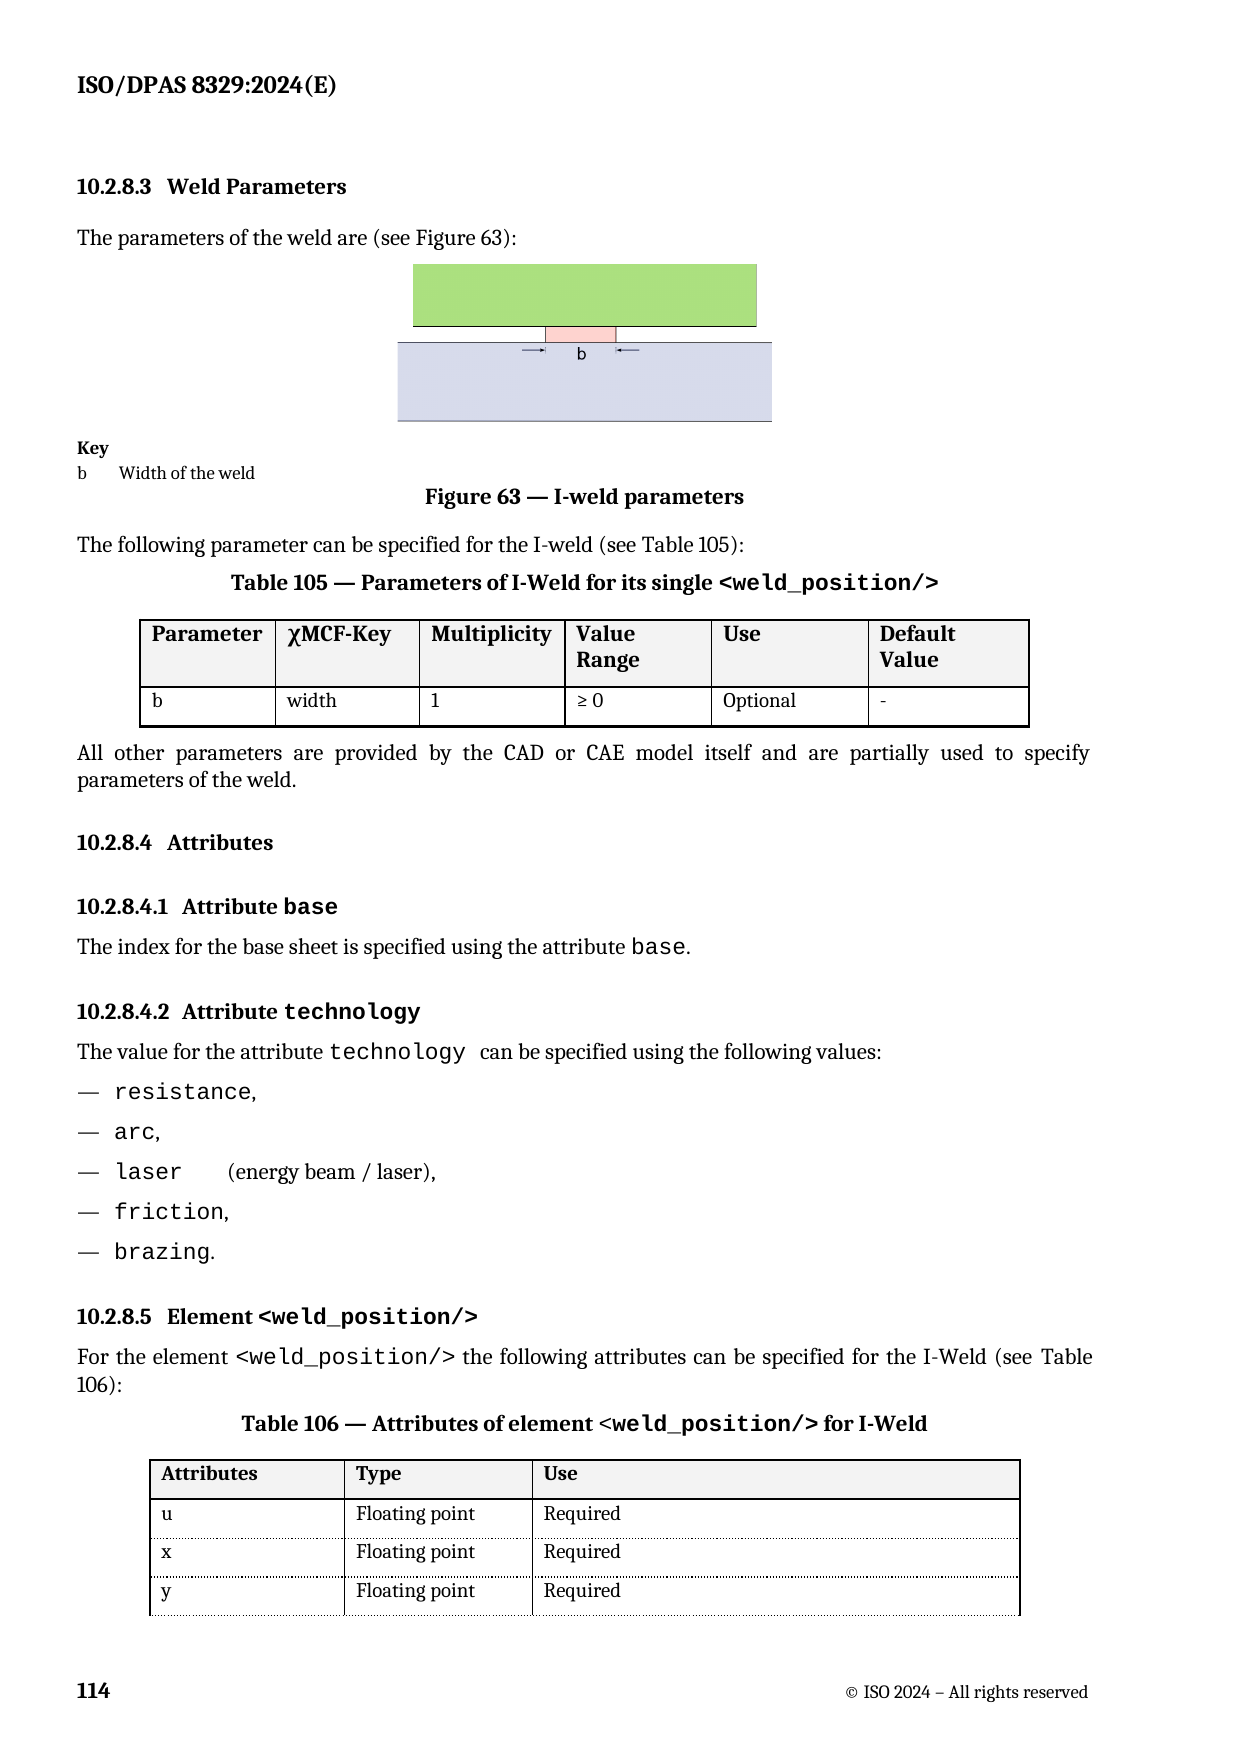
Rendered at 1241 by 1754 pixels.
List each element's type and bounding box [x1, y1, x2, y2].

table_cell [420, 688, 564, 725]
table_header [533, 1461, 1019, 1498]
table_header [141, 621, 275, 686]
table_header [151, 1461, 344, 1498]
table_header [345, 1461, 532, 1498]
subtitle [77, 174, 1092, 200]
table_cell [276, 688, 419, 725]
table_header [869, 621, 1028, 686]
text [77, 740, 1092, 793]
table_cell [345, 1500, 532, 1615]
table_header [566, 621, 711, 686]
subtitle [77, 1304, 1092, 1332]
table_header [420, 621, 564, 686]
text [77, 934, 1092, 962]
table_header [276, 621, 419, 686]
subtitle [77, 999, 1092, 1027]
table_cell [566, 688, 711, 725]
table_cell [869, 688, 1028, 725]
picture [397, 264, 772, 422]
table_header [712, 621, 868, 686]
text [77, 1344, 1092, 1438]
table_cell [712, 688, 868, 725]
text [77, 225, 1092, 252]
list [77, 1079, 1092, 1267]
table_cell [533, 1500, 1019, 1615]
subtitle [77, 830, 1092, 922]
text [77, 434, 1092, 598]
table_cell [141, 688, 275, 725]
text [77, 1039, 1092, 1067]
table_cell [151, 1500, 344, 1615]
